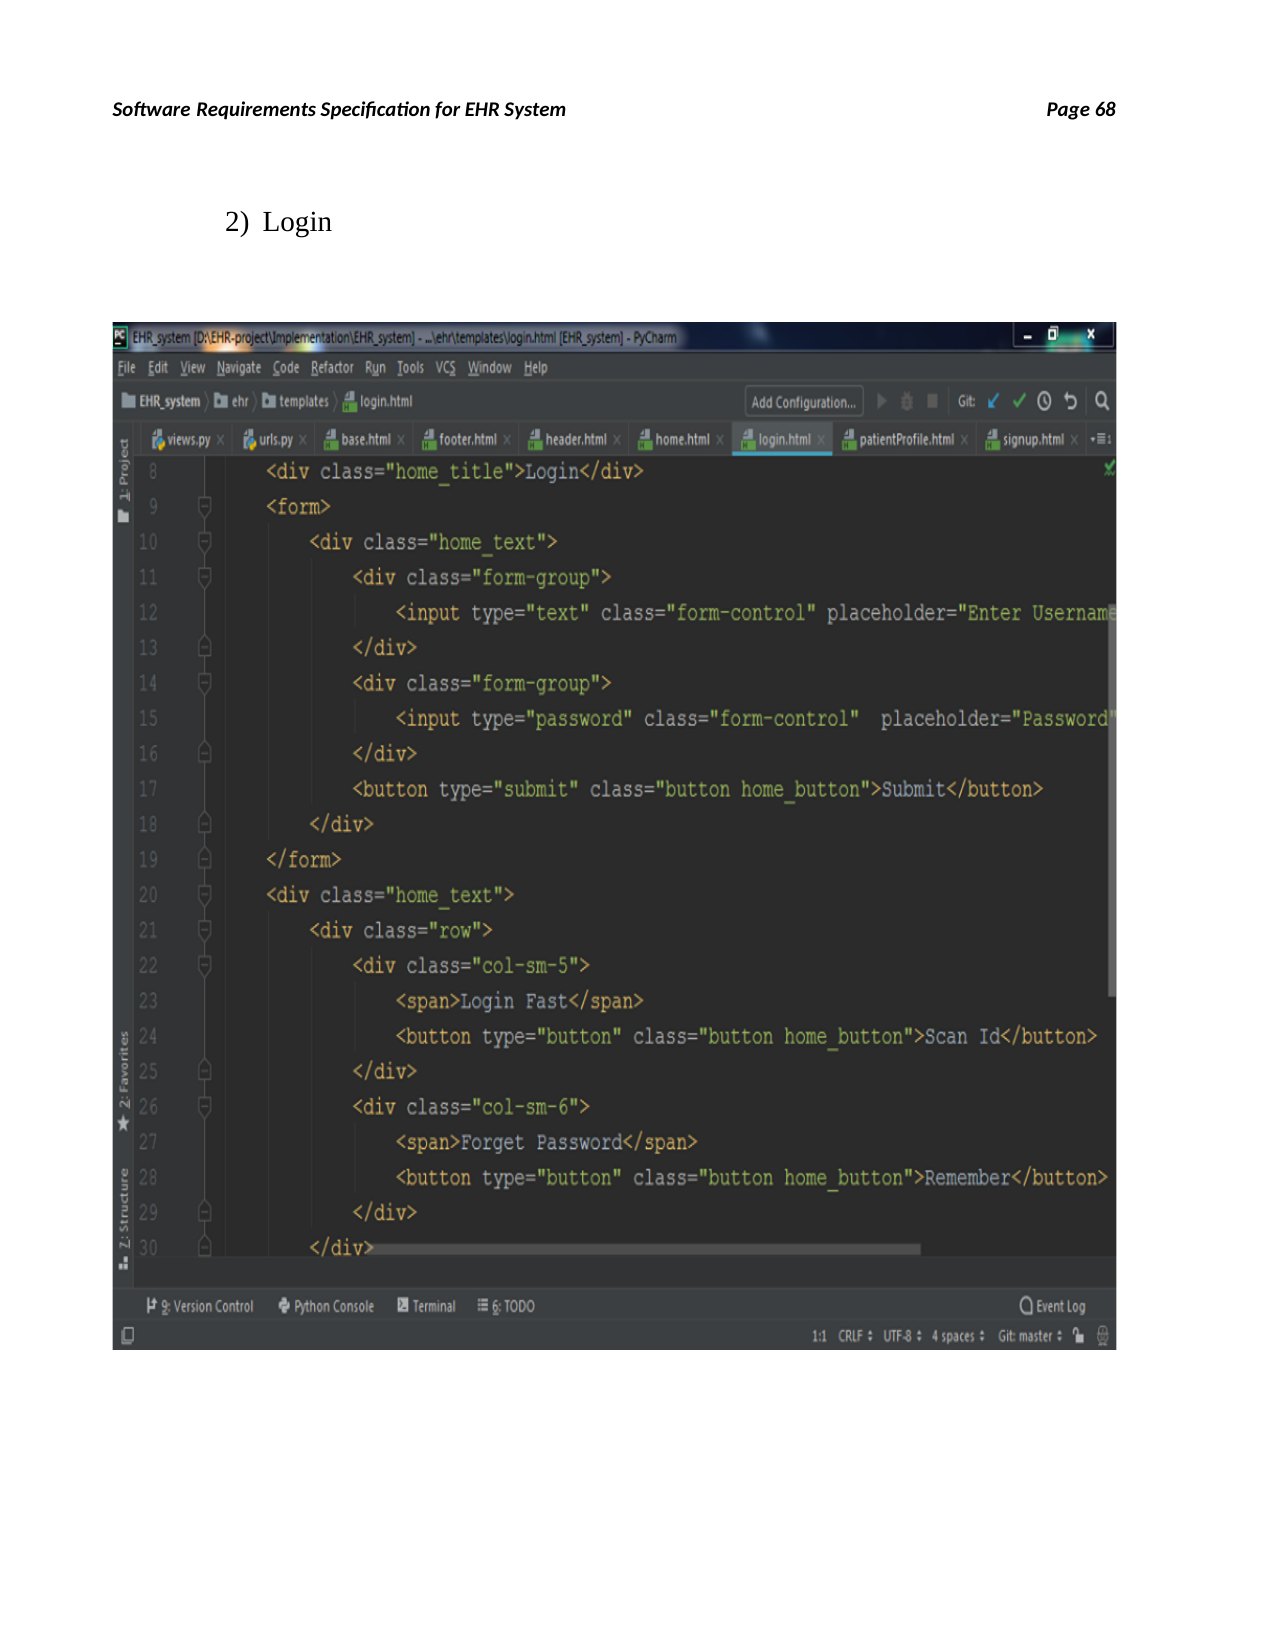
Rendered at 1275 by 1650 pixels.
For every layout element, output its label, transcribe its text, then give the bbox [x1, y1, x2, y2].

picture [112, 322, 1117, 1350]
list Login [225, 204, 1140, 237]
